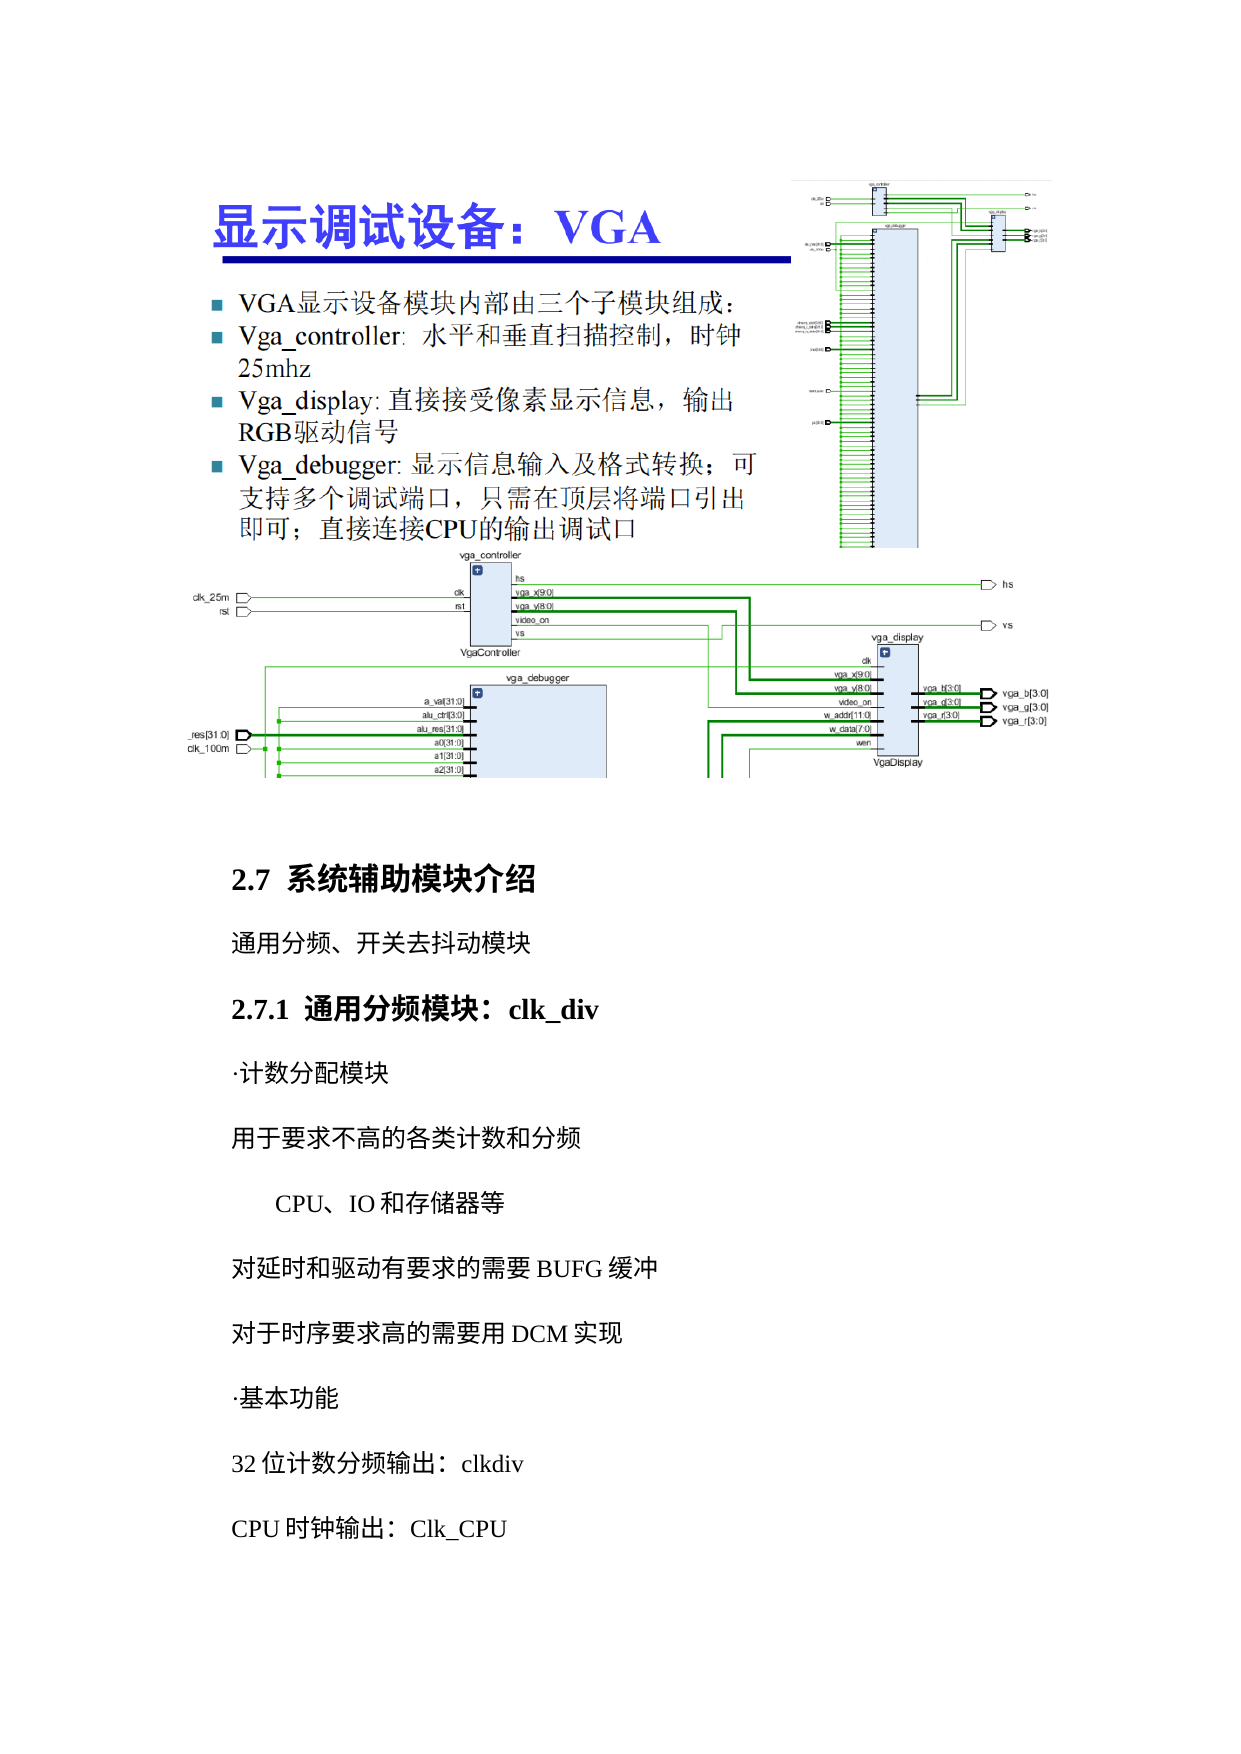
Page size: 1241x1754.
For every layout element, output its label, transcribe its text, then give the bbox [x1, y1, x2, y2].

text 32位计数分频输出：clkdiv [187, 1429, 1053, 1494]
text ·计数分配模块 [187, 1039, 1053, 1104]
text ·基本功能 [187, 1364, 1053, 1429]
text 对延时和驱动有要求的需要BUFG缓冲 [187, 1234, 1053, 1299]
text 通用分频、开关去抖动模块 [187, 909, 1053, 974]
list 2.7.1 通用分频模块：clk_div [187, 974, 1053, 1039]
text 对于时序要求高的需要用DCM实现 [187, 1299, 1053, 1364]
picture [187, 162, 1053, 814]
list 2.7 系统辅助模块介绍 [187, 844, 1053, 909]
text CPU时钟输出：Clk_CPU [187, 1494, 1053, 1559]
text CPU、IO和存储器等 [231, 1169, 1053, 1234]
text 用于要求不高的各类计数和分频 [187, 1104, 1053, 1169]
